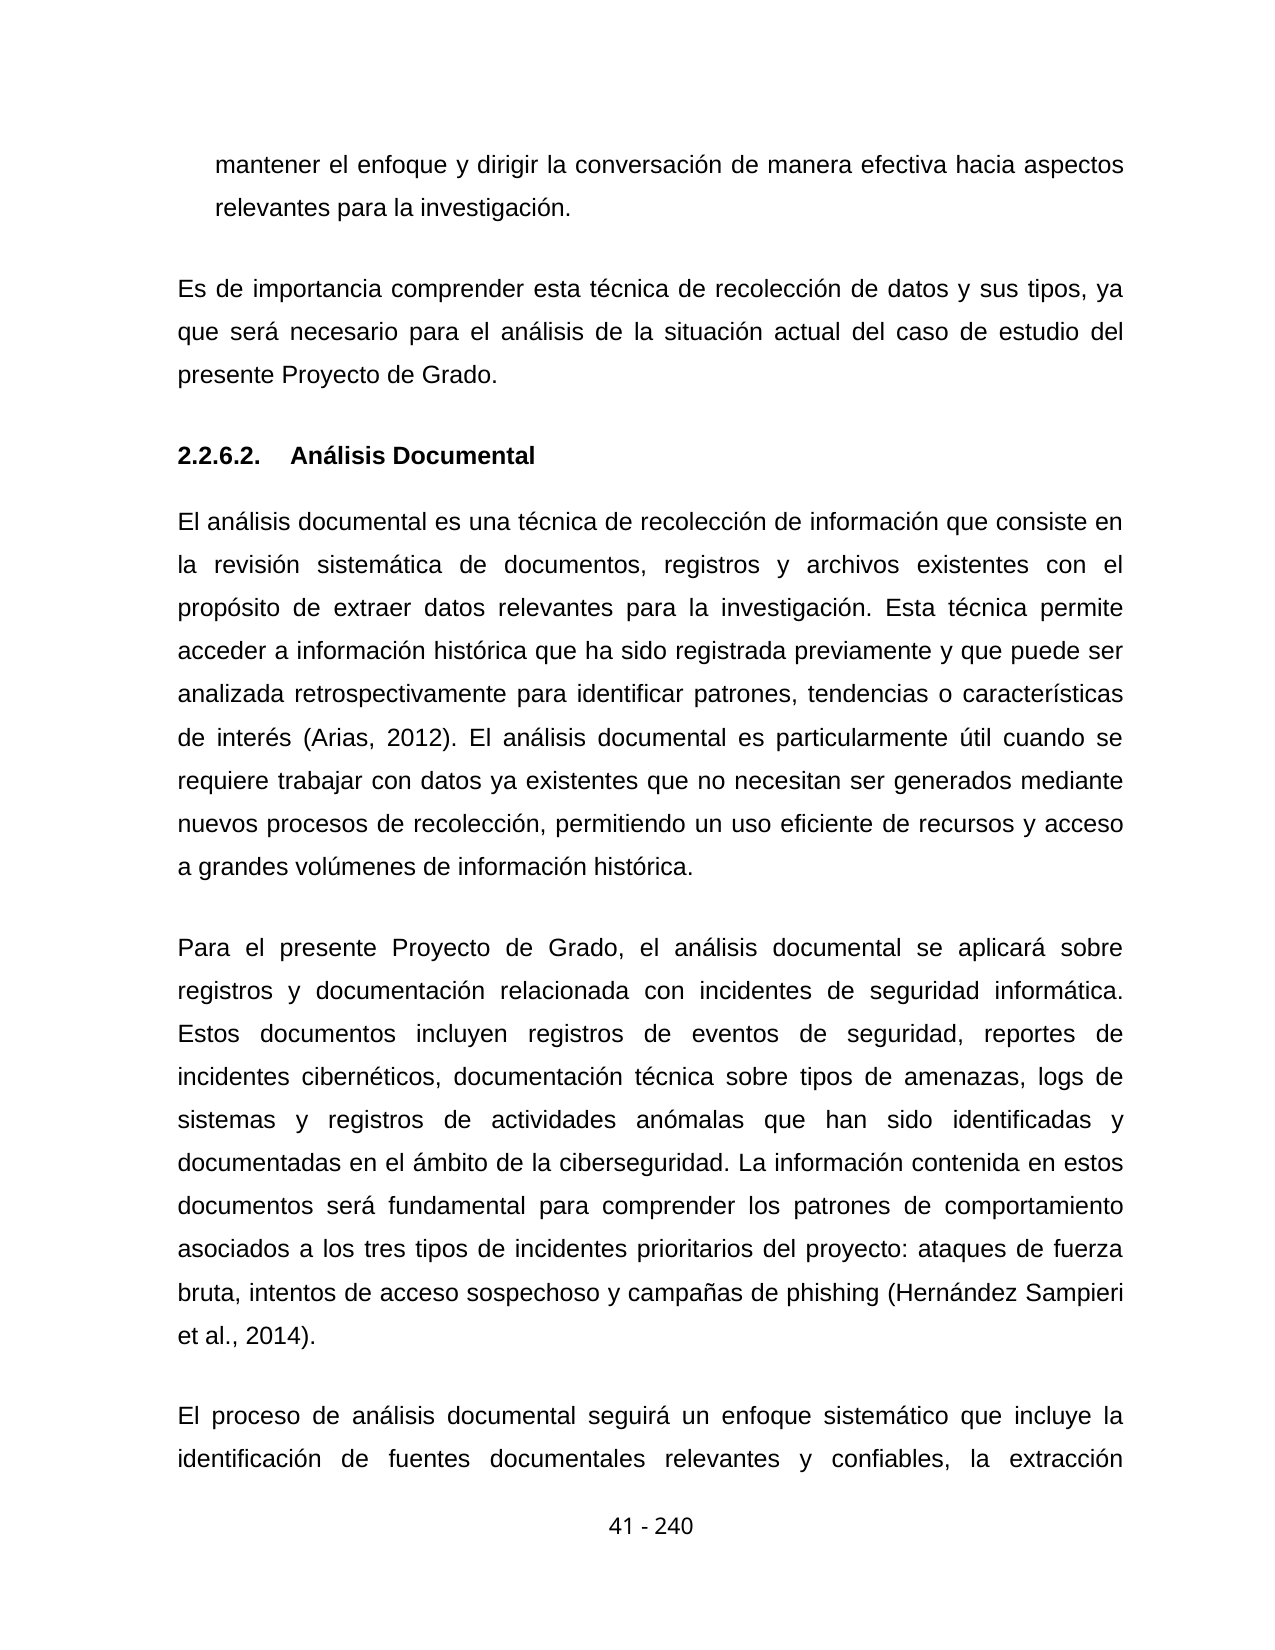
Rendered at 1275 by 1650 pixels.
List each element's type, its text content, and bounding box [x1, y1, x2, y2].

text Para el presente Proyecto de Grado, el análisis documental se aplicará sobre registros y documentación relacionada con incidentes de seguridad informática. Estos documentos incluyen registros de eventos de seguridad, reportes de incidentes cibernéticos, documentación técnica sobre tipos de amenazas, logs de sistemas y registros de actividades anómalas que han sido identificadas y documentadas en el ámbito de la ciberseguridad. La información contenida en estos documentos será fundamental para comprender los patrones de comportamiento asociados a los tres tipos de incidentes prioritarios del proyecto: ataques de fuerza bruta, intentos de acceso sospechoso y campañas de phishing (Hernández Sampieri et al., 2014). [177, 932, 1125, 1349]
text El análisis documental es una técnica de recolección de información que consiste en la revisión sistemática de documentos, registros y archivos existentes con el propósito de extraer datos relevantes para la investigación. Esta técnica permite acceder a información histórica que ha sido registrada previamente y que puede ser analizada retrospectivamente para identificar patrones, tendencias o características de interés (Arias, 2012). El análisis documental es particularmente útil cuando se requiere trabajar con datos ya existentes que no necesitan ser generados mediante nuevos procesos de recolección, permitiendo un uso eficiente de recursos y acceso a grandes volúmenes de información histórica. [177, 507, 1125, 881]
subtitle Análisis Documental [177, 441, 1125, 469]
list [177, 150, 1125, 222]
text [177, 1401, 1125, 1473]
text Es de importancia comprender esta técnica de recolección de datos y sus tipos, ya que será necesario para el análisis de la situación actual del caso de estudio del presente Proyecto de Grado. [177, 274, 1125, 389]
